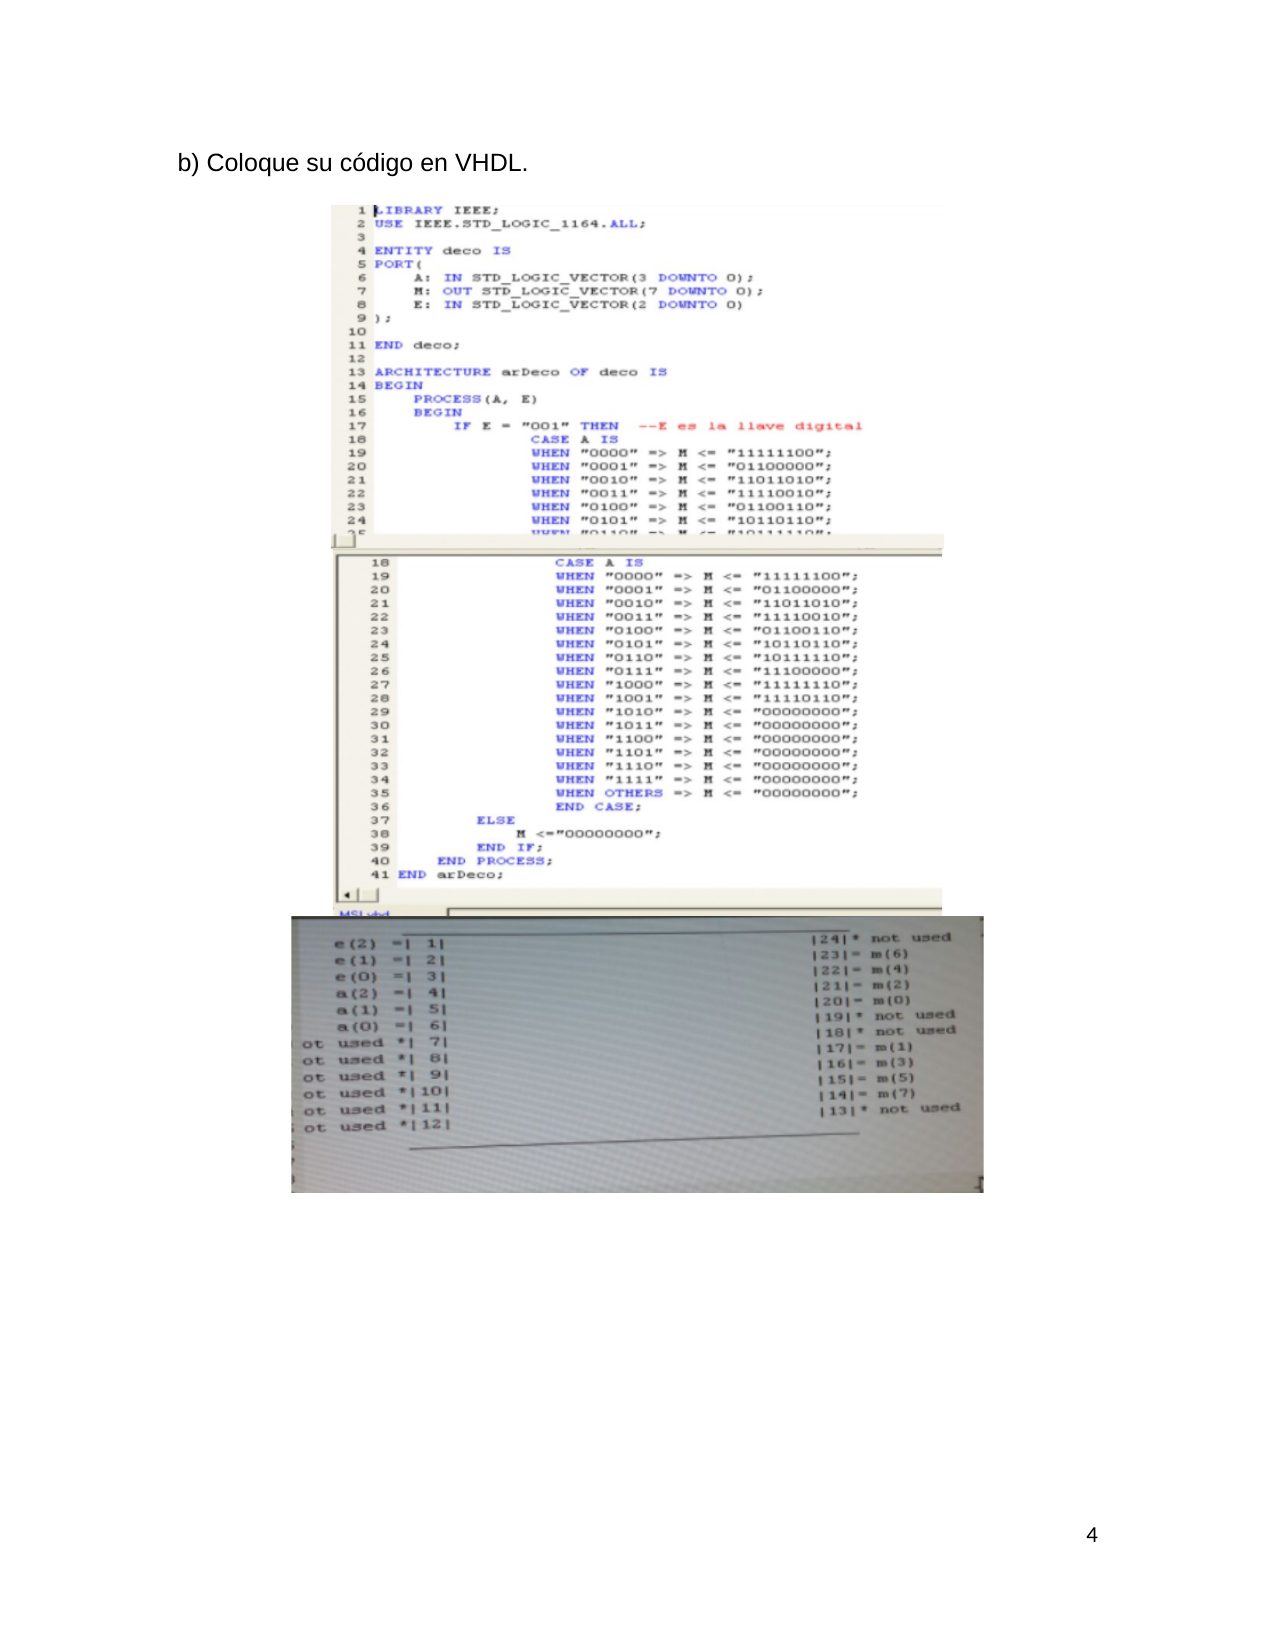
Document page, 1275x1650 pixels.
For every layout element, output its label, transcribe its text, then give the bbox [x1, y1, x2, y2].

text b) Coloque su código en VHDL. [177, 148, 1098, 176]
picture [291, 205, 984, 1193]
